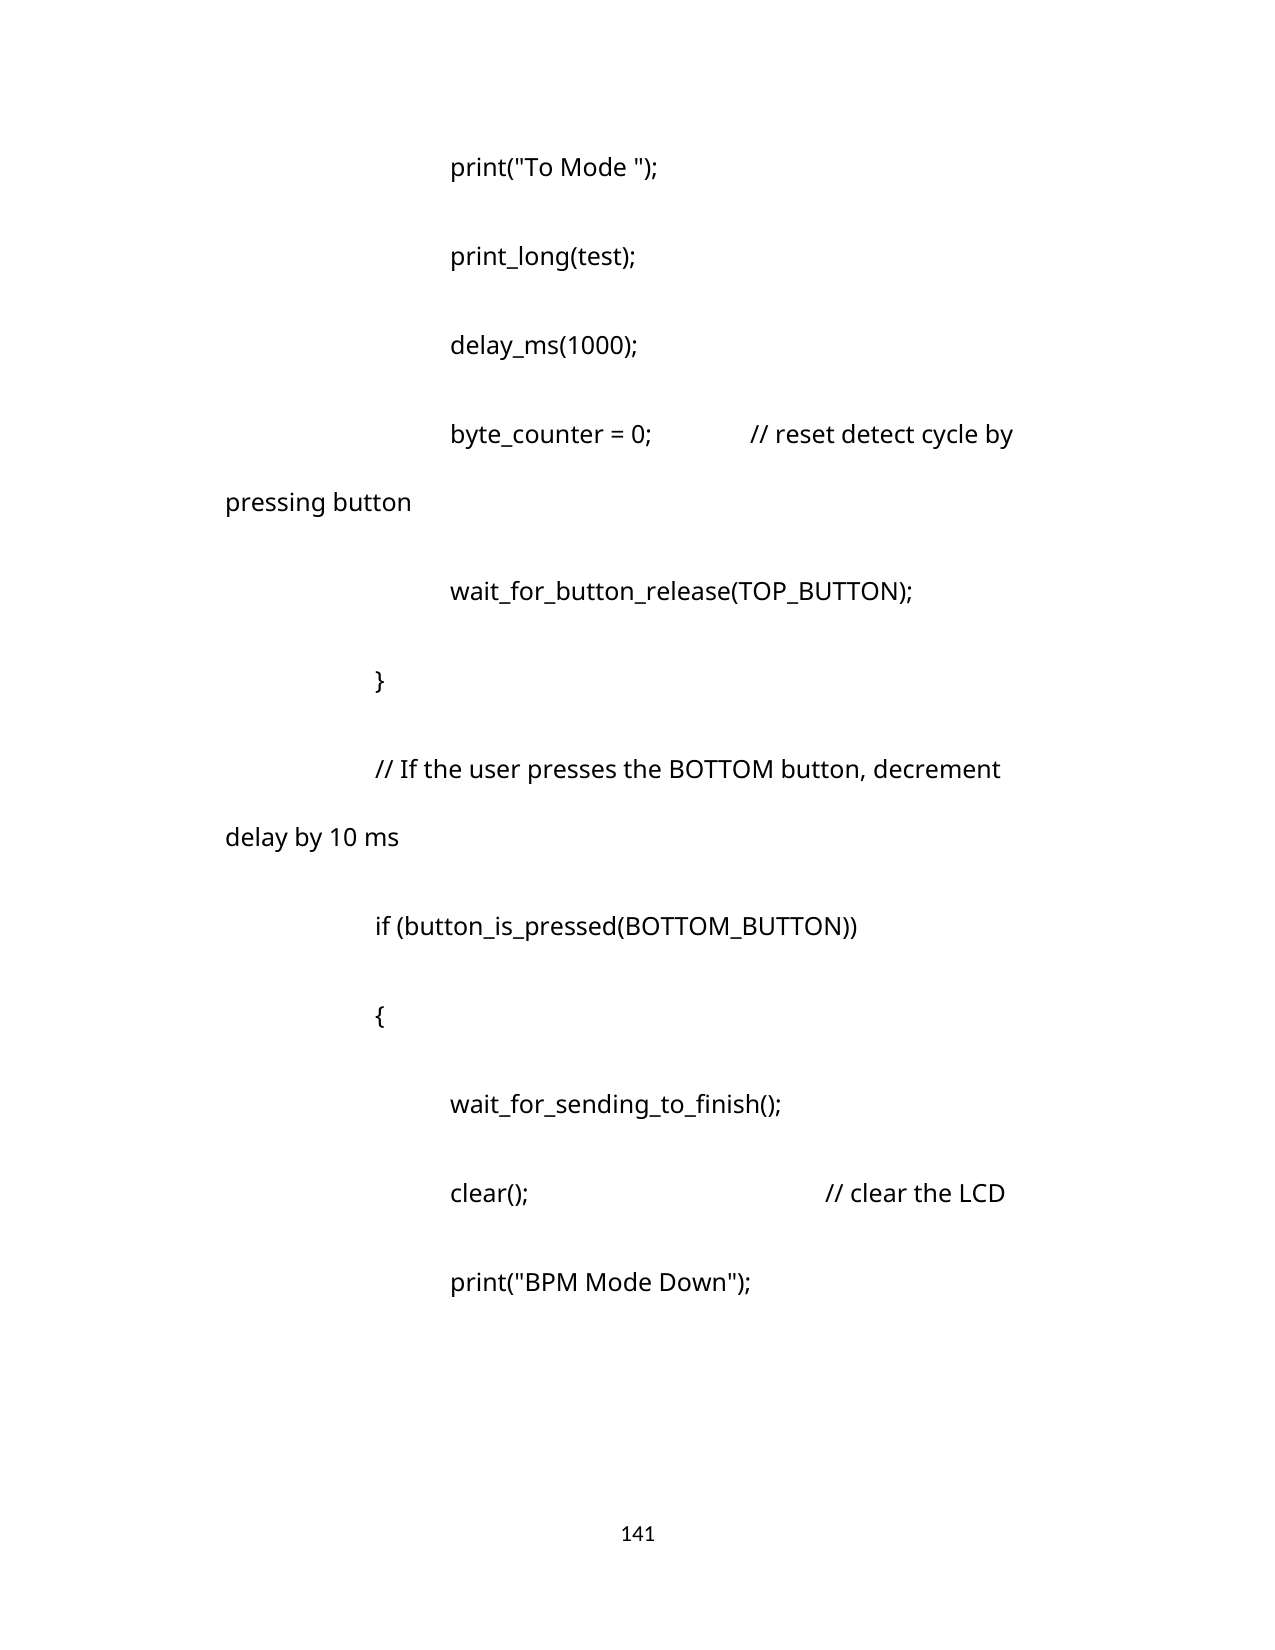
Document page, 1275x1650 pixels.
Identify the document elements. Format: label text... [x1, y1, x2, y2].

text print("BPM Mode Down"); [225, 1265, 1050, 1299]
text { [225, 998, 1050, 1032]
text wait_for_button_release(TOP_BUTTON); [225, 574, 1050, 608]
text } [225, 663, 1050, 697]
text byte_counter = 0; // reset detect cycle by pressing button [225, 417, 1050, 519]
text print("To Mode "); [225, 150, 1050, 184]
text if (button_is_pressed(BOTTOM_BUTTON)) [225, 909, 1050, 943]
text delay_ms(1000); [225, 328, 1050, 362]
text print_long(test); [225, 239, 1050, 273]
text // If the user presses the BOTTOM button, decrement delay by 10 ms [225, 752, 1050, 854]
text wait_for_sending_to_finish(); [225, 1087, 1050, 1121]
text clear(); // clear the LCD [225, 1176, 1050, 1210]
